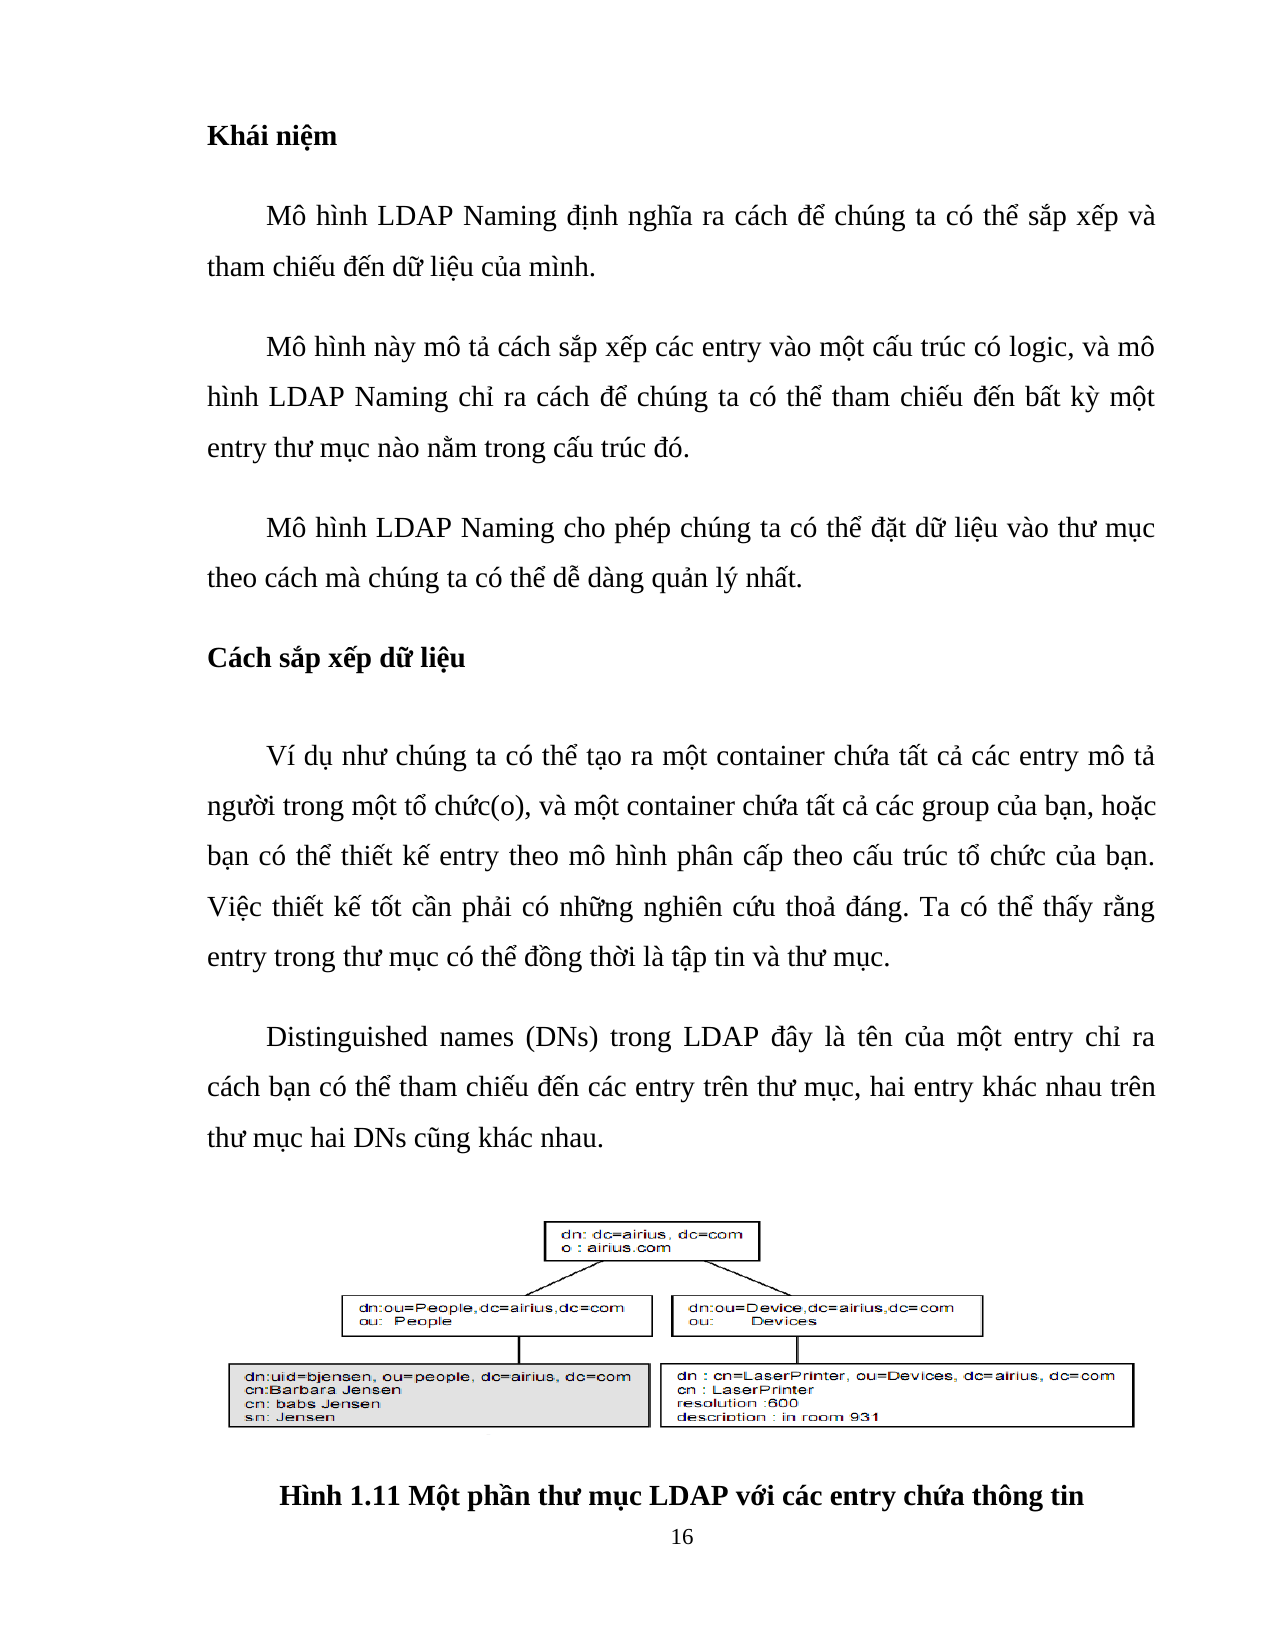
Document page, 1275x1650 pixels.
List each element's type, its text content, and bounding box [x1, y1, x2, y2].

text Mô hình LDAP Naming cho phép chúng ta có thể đặt dữ liệu vào thư mục theo cách mà chúng ta có thể dễ dàng quản lý nhất. [207, 510, 1157, 594]
text Mô hình này mô tả cách sắp xếp các entry vào một cấu trúc có logic, và mô hình LDAP Naming chỉ ra cách để chúng ta có thể tham chiếu đến bất kỳ một entry thư mục nào nằm trong cấu trúc đó. [207, 329, 1157, 463]
text Ví dụ như chúng ta có thể tạo ra một container chứa tất cả các entry mô tả người trong một tổ chức(o), và một container chứa tất cả các group của bạn, hoặc bạn có thể thiết kế entry theo mô hình phân cấp theo cấu trúc tổ chức của bạn. Việc thiết kế tốt cần phải có những nghiên cứu thoả đáng. Ta có thể thấy rằng entry trong thư mục có thể đồng thời là tập tin và thư mục. [207, 738, 1157, 972]
text Cách sắp xếp dữ liệu [207, 641, 1157, 674]
picture [227, 1200, 1137, 1435]
text Distinguished names (DNs) trong LDAP đây là tên của một entry chỉ ra cách bạn có thể tham chiếu đến các entry trên thư mục, hai entry khác nhau trên thư mục hai DNs cũng khác nhau. [207, 1019, 1157, 1153]
text Mô hình LDAP Naming định nghĩa ra cách để chúng ta có thể sắp xếp và tham chiếu đến dữ liệu của mình. [207, 198, 1157, 282]
text Khái niệm [207, 118, 1157, 152]
